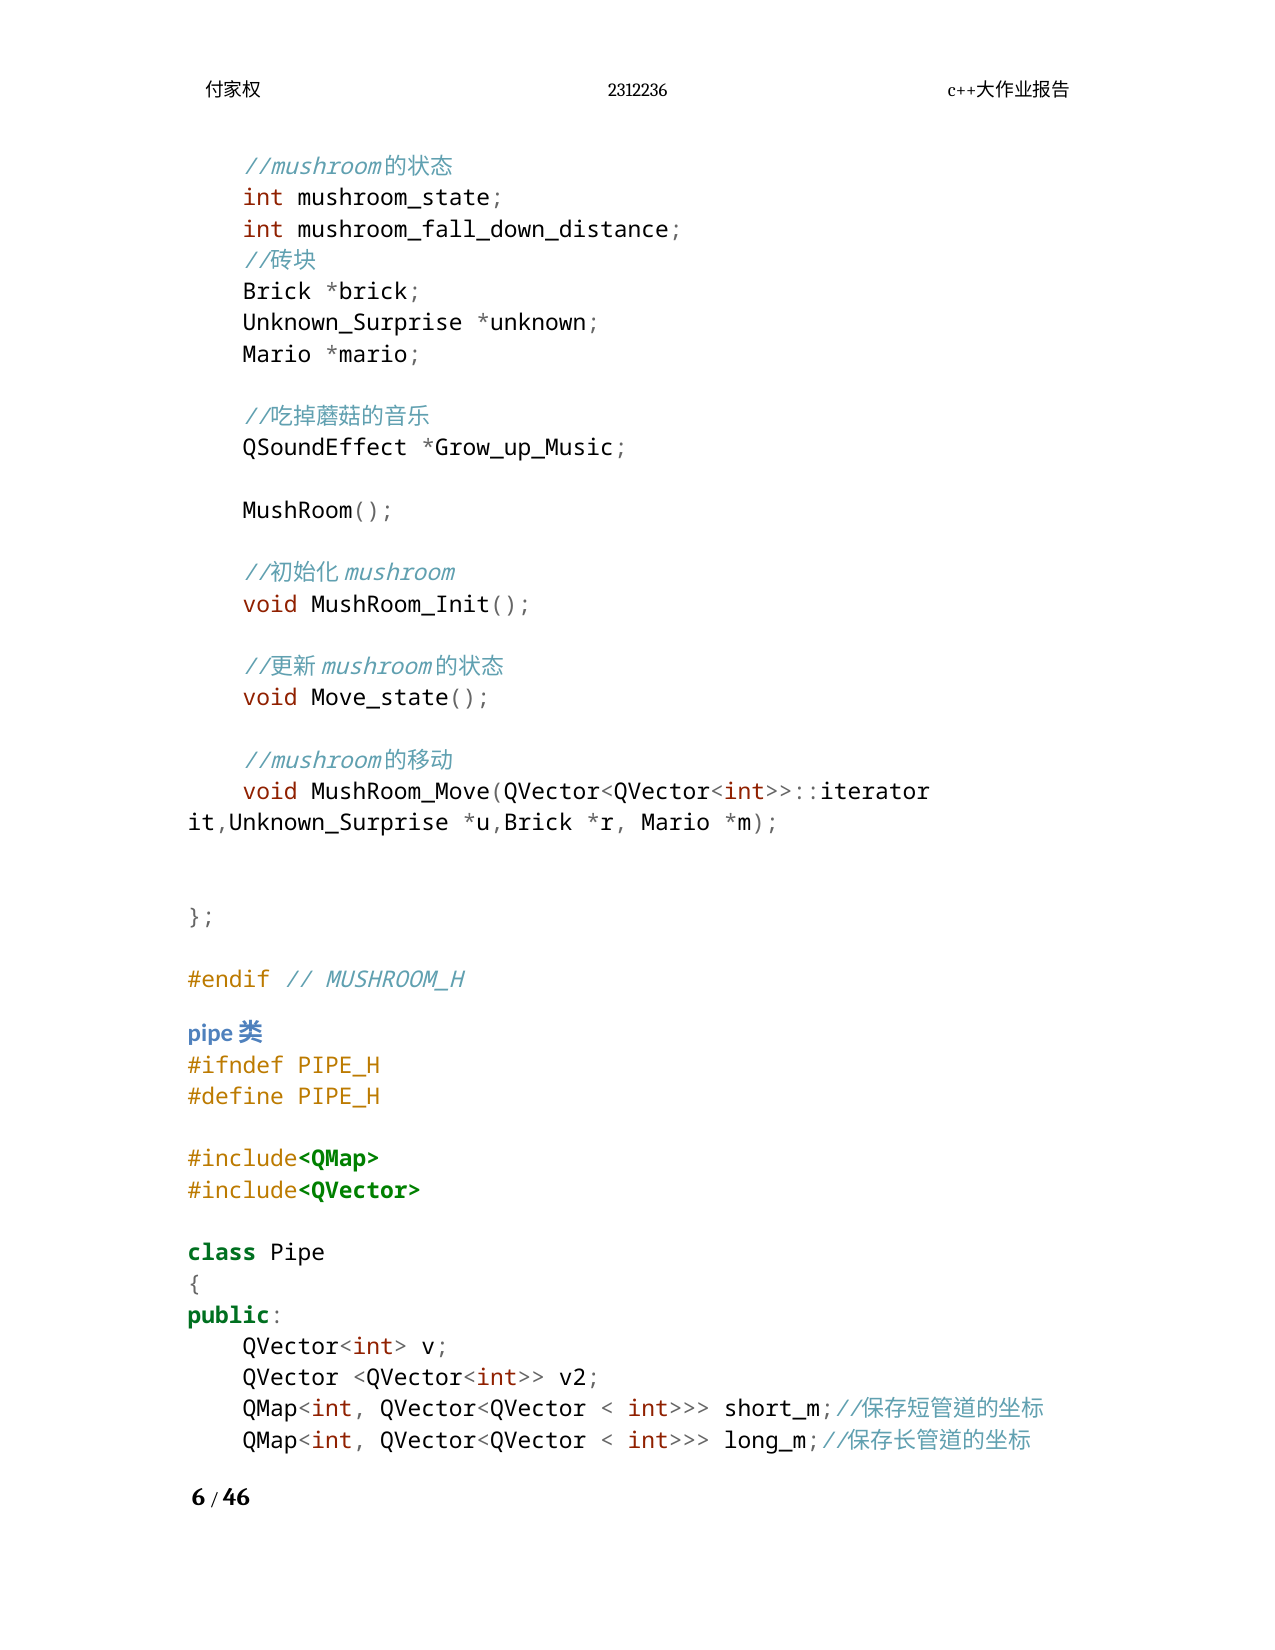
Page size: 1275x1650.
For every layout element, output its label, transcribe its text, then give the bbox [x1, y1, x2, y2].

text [187, 150, 1087, 994]
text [187, 1049, 1087, 1455]
subtitle pipe类 [187, 1014, 1087, 1049]
